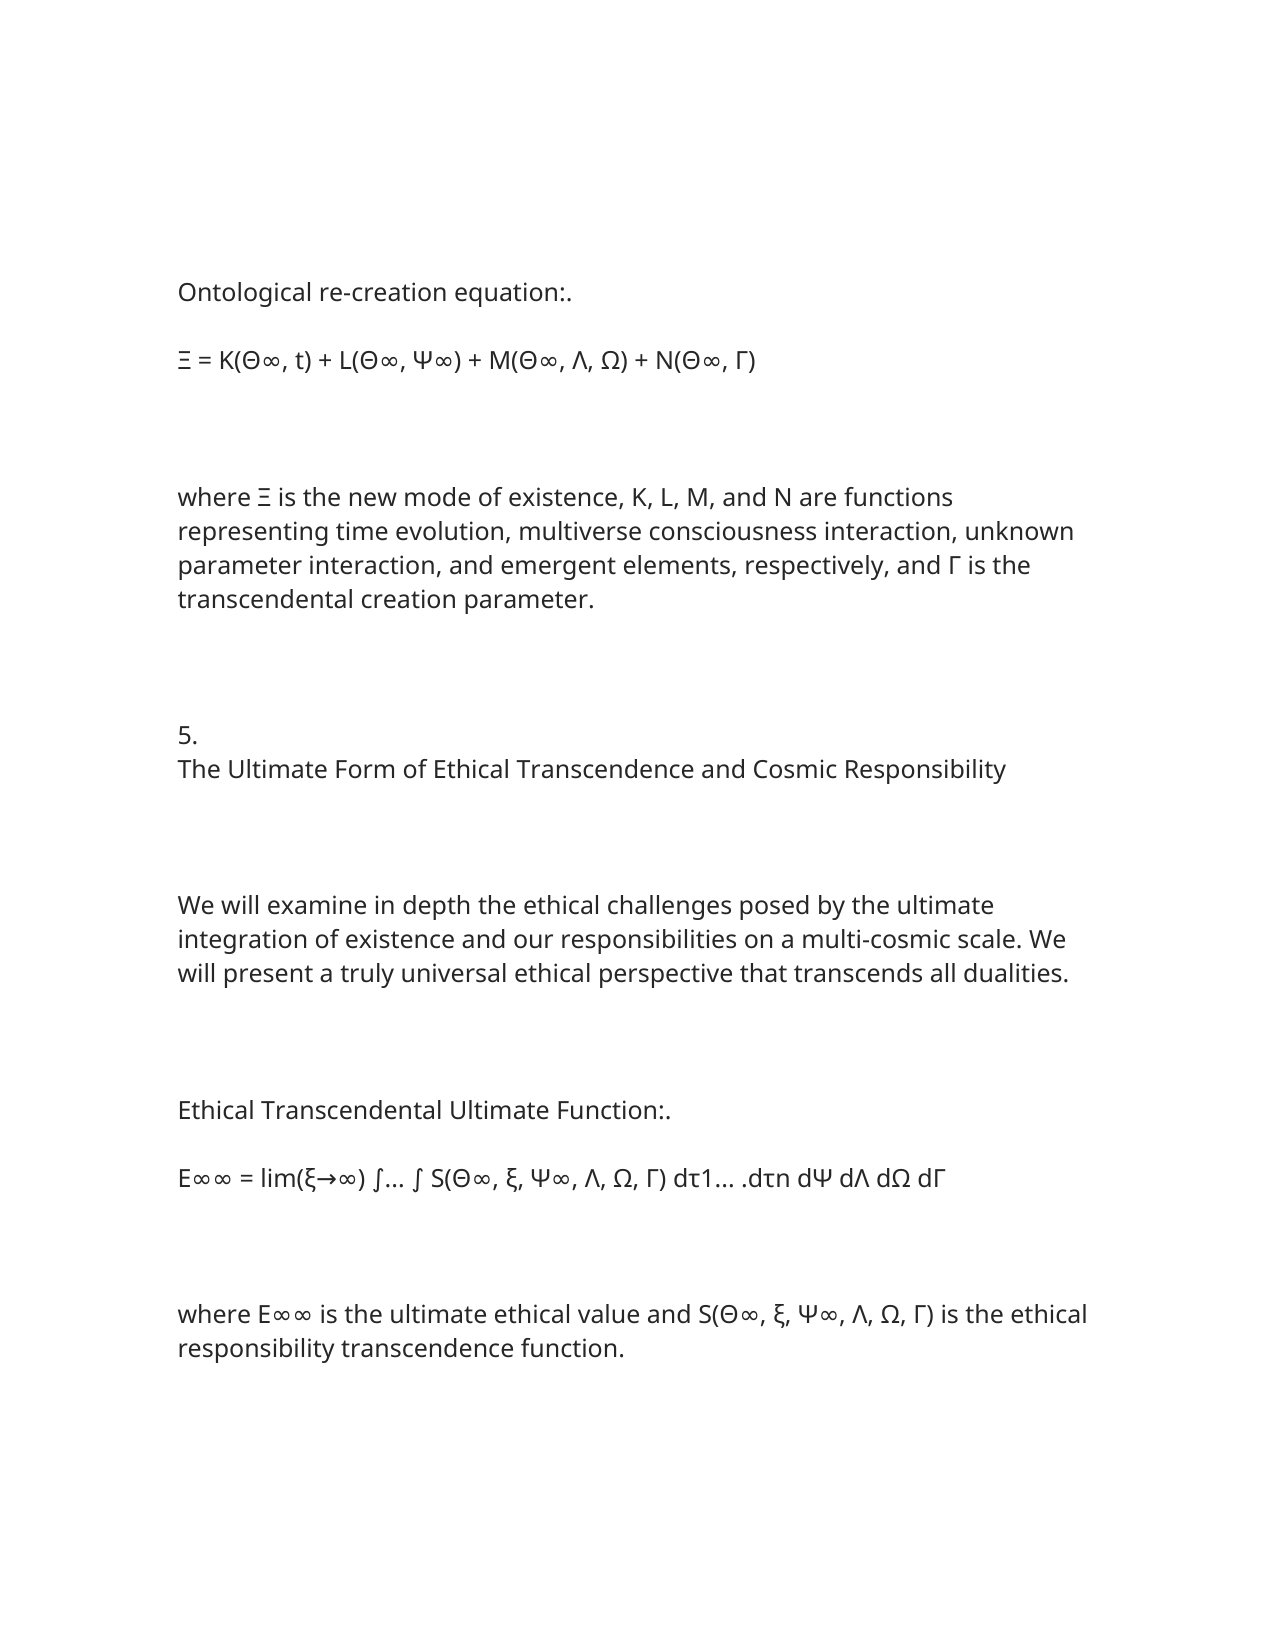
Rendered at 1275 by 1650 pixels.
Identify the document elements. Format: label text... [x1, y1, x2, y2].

text Ethical Transcendental Ultimate Function:. [177, 1092, 1098, 1126]
text where Ξ is the new mode of existence, K, L, M, and N are functions representing time evolution, multiverse consciousness interaction, unknown parameter interaction, and emergent elements, respectively, and Γ is the transcendental creation parameter. [177, 479, 1098, 616]
text Ξ = K(Θ∞, t) + L(Θ∞, Ψ∞) + M(Θ∞, Λ, Ω) + N(Θ∞, Γ) [177, 343, 1098, 377]
text Ontological re-creation equation:. [177, 275, 1098, 309]
text The Ultimate Form of Ethical Transcendence and Cosmic Responsibility [177, 752, 1098, 786]
text where E∞∞ is the ultimate ethical value and S(Θ∞, ξ, Ψ∞, Λ, Ω, Γ) is the ethical responsibility transcendence function. [177, 1297, 1098, 1365]
text We will examine in depth the ethical challenges posed by the ultimate integration of existence and our responsibilities on a multi-cosmic scale. We will present a truly universal ethical perspective that transcends all dualities. [177, 888, 1098, 990]
text E∞∞ = lim(ξ→∞) ∫... ∫ S(Θ∞, ξ, Ψ∞, Λ, Ω, Γ) dτ1... .dτn dΨ dΛ dΩ dΓ [177, 1161, 1098, 1194]
text 5. [177, 718, 1098, 752]
